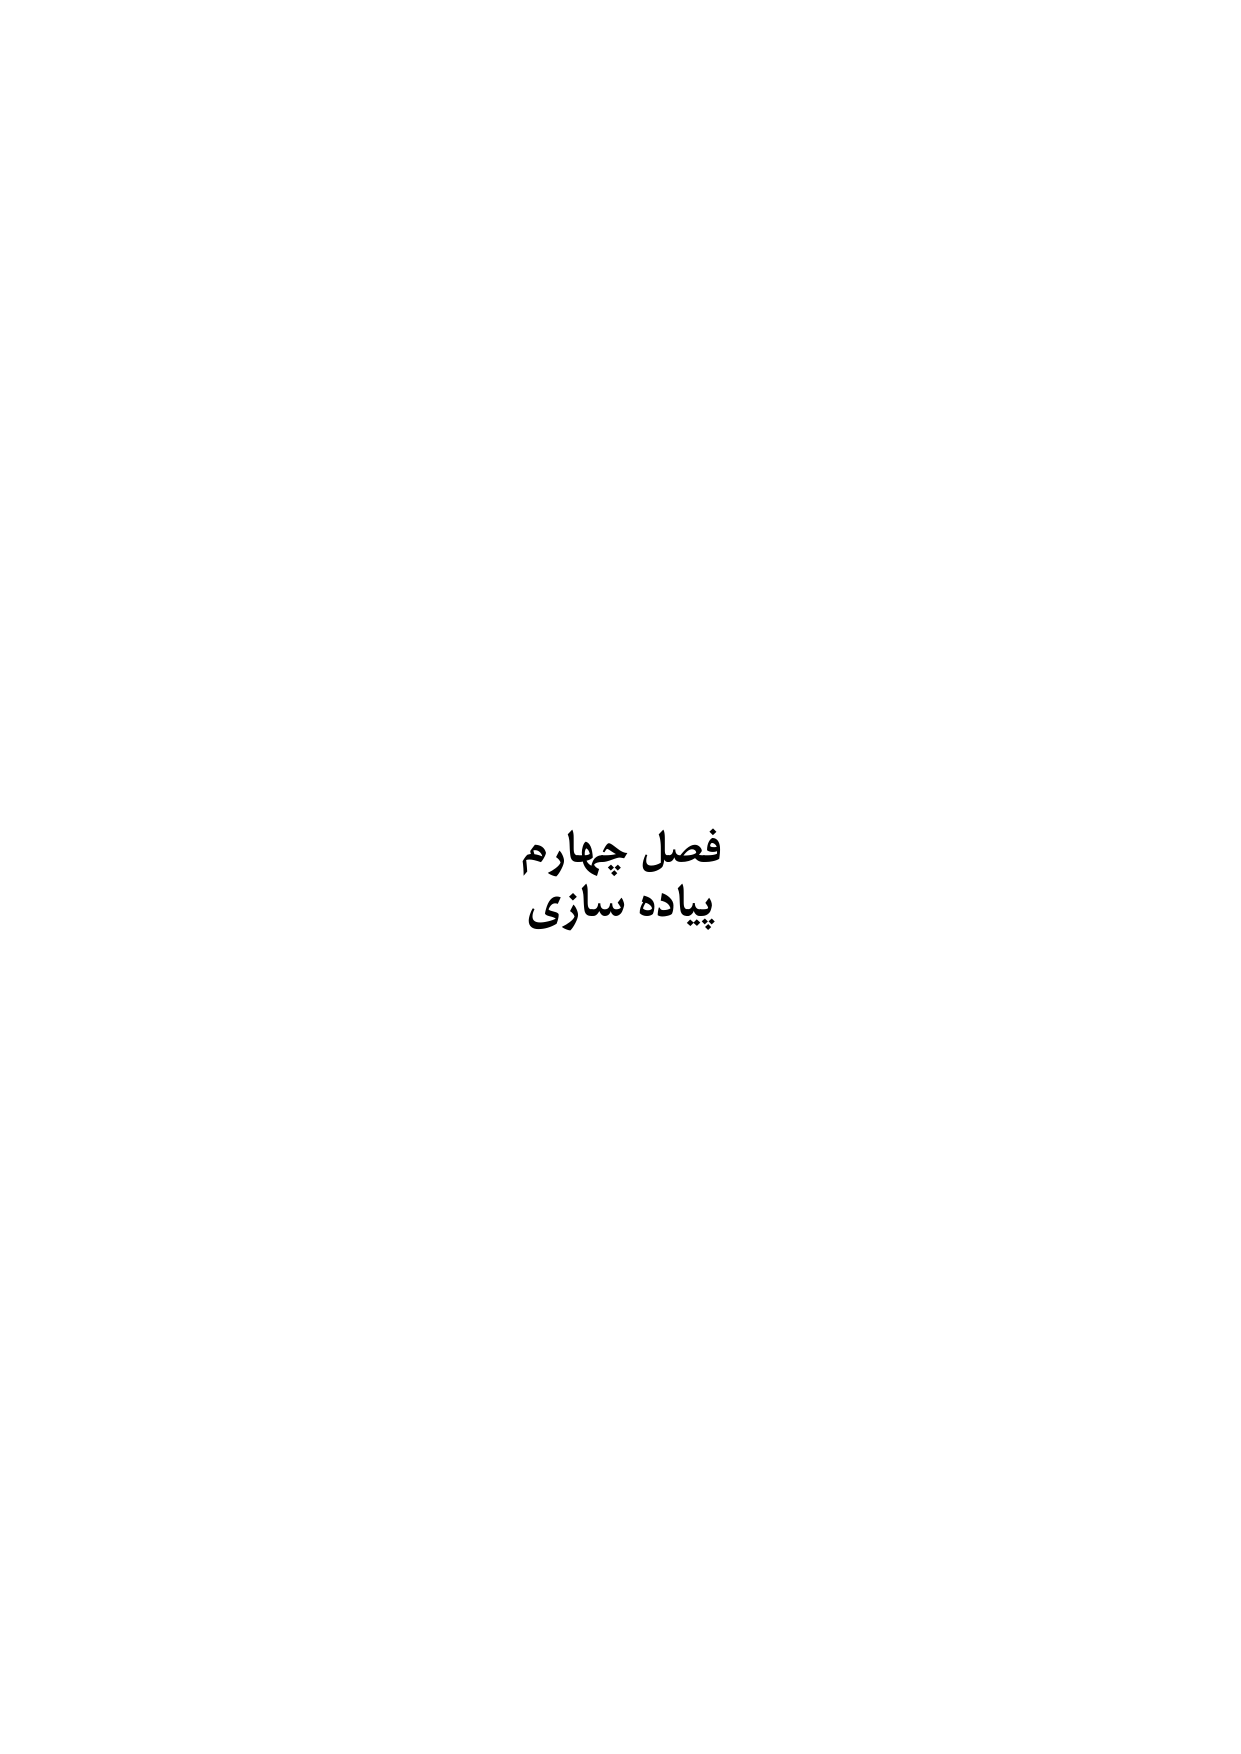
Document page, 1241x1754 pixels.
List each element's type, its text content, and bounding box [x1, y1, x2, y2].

subtitle فصل چهارم [150, 829, 1090, 879]
subtitle پیاده سازی [150, 883, 1090, 933]
